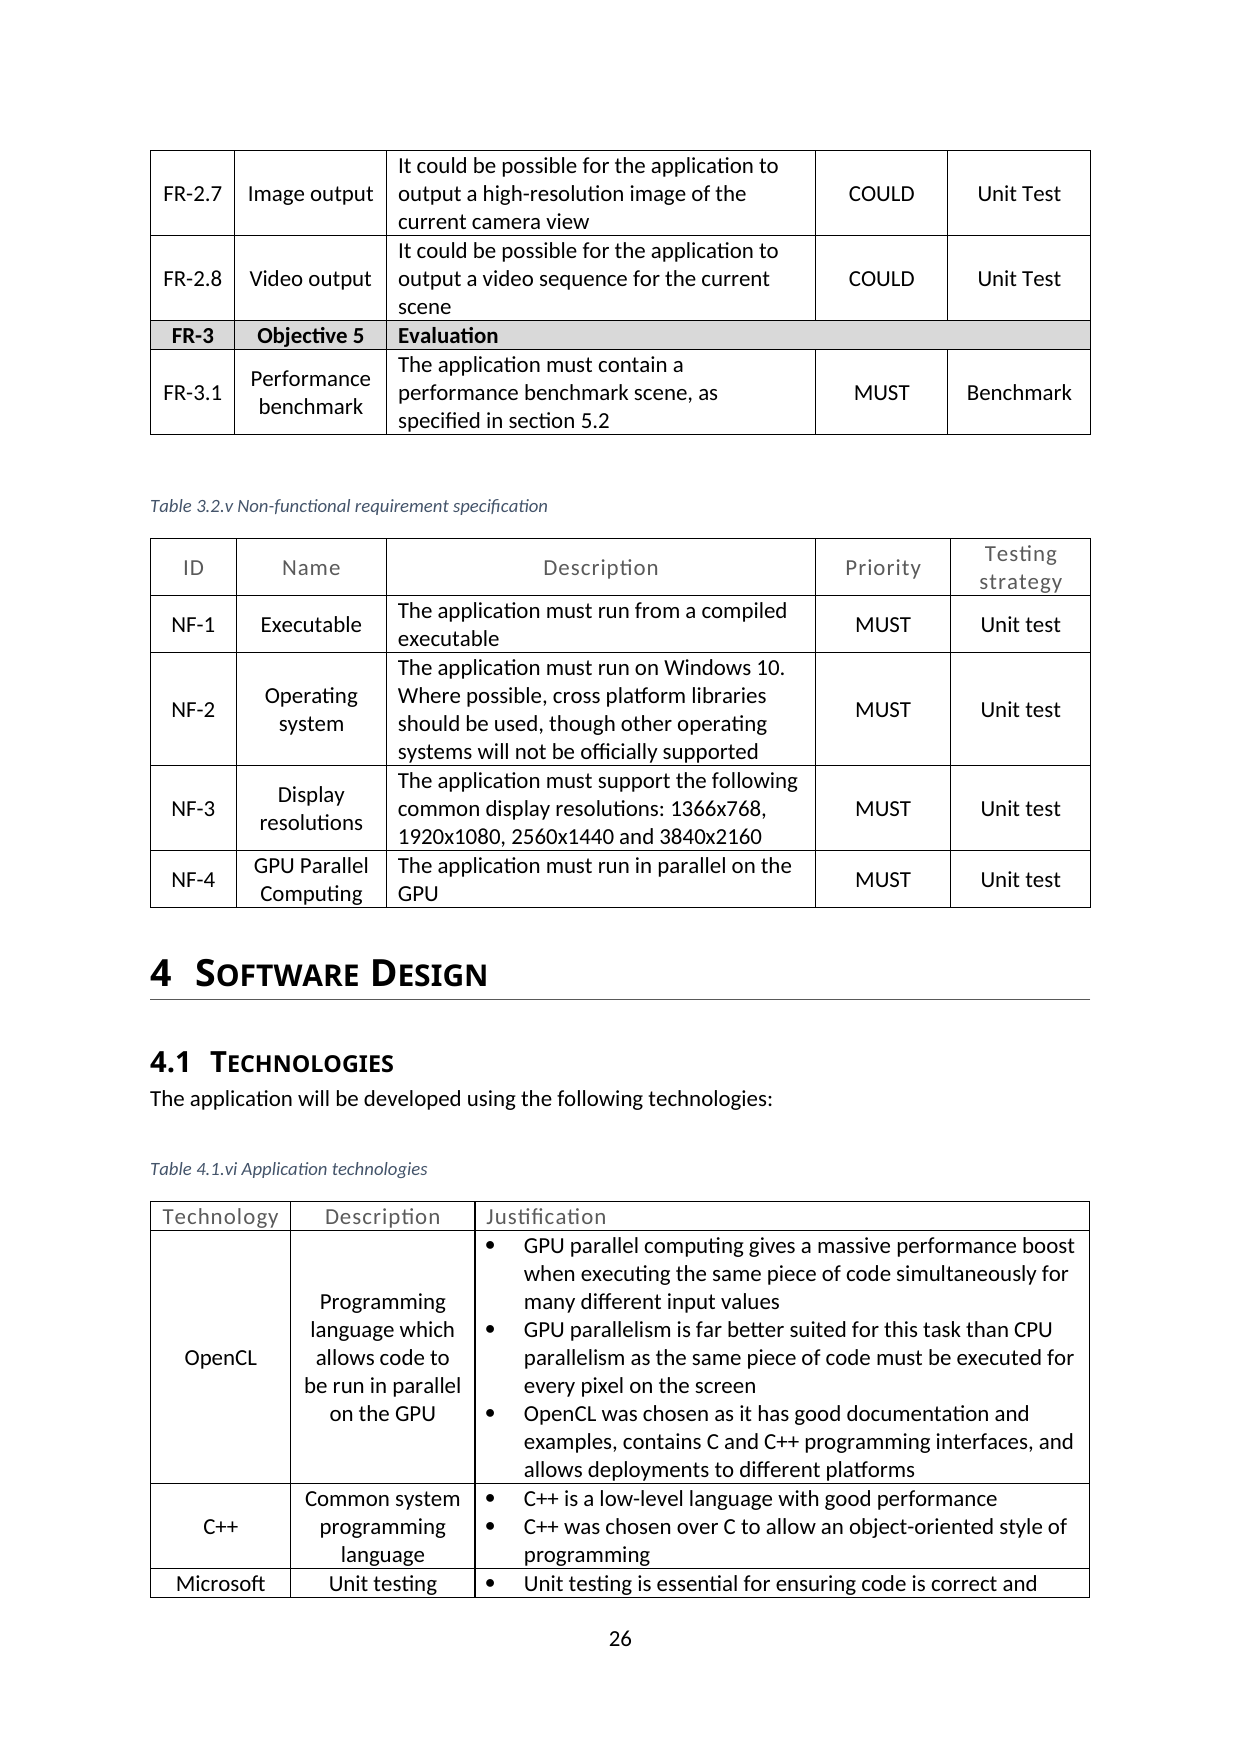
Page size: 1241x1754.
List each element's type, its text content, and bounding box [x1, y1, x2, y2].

table_cell FR-3 [151, 321, 234, 349]
table_cell FR-2.7 [151, 151, 234, 235]
table_cell MUST [816, 350, 947, 434]
table_cell It could be possible for the application to output a high-resolution image of the current camera view [387, 151, 815, 235]
table_cell GPU parallel computing gives a massive performance boost when executing the same piece of code simultaneously for many different input values GPU parallelism is far better suited for this task than CPU parallelism as the same piece of code must be executed for every pixel on the screen OpenCL was chosen as it has good documentation and examples, contains C and C++ programming interfaces, and allows deployments to different platforms [476, 1231, 1089, 1483]
table_header Testing strategy [951, 539, 1090, 595]
table_cell MUST [816, 766, 950, 850]
table_cell NF-2 [151, 653, 236, 765]
table_cell C++ [151, 1484, 290, 1568]
table_header Justification [476, 1202, 1089, 1230]
table_cell Unit test [951, 851, 1090, 907]
table_cell Image output [235, 151, 386, 235]
table_cell The application must support the following common display resolutions: 1366x768, 1920x1080, 2560x1440 and 3840x2160 [387, 766, 815, 850]
table_header Description [291, 1202, 474, 1230]
table_cell FR-3.1 [151, 350, 234, 434]
table_cell Unit test [951, 766, 1090, 850]
table_cell NF-3 [151, 766, 236, 850]
table_cell COULD [816, 151, 947, 235]
table_cell Unit Test [948, 236, 1090, 320]
table_header Description [387, 539, 815, 595]
text Table 3.2.ii Non-functional requirement specification [150, 494, 1090, 517]
table_cell The application must run in parallel on the GPU [387, 851, 815, 907]
table_cell The application must run from a compiled executable [387, 596, 815, 652]
table_cell MUST [816, 596, 950, 652]
table_header Technology [151, 1202, 290, 1230]
table_cell Operating system [237, 653, 386, 765]
text Table 4.1.i Application technologies [150, 1157, 1090, 1180]
table_cell The application must contain a performance benchmark scene, as specified in section 5.2 [387, 350, 815, 434]
table_cell It could be possible for the application to output a video sequence for the current scene [387, 236, 815, 320]
table_cell COULD [816, 236, 947, 320]
table_cell MUST [816, 653, 950, 765]
table_cell FR-2.8 [151, 236, 234, 320]
table_cell Performance benchmark [235, 350, 386, 434]
table_cell Evaluation [387, 321, 1090, 349]
table_cell OpenCL [151, 1231, 290, 1483]
table_cell Unit Test [948, 151, 1090, 235]
table_cell NF-4 [151, 851, 236, 907]
table_cell Display resolutions [237, 766, 386, 850]
table_cell GPU Parallel Computing [237, 851, 386, 907]
table_cell Common system programming language [291, 1484, 474, 1568]
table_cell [291, 1569, 474, 1597]
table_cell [151, 1569, 290, 1597]
table_cell Video output [235, 236, 386, 320]
table_header ID [151, 539, 236, 595]
table_cell C++ is a low-level language with good performance C++ was chosen over C to allow an object-oriented style of programming [476, 1484, 1089, 1568]
text The application will be developed using the following technologies: [150, 1084, 1090, 1112]
table_header Priority [816, 539, 950, 595]
table_cell Unit test [951, 653, 1090, 765]
table_cell Objective 5 [235, 321, 386, 349]
subtitle Software Design [150, 946, 1090, 999]
subtitle Technologies [150, 1042, 1090, 1081]
table_cell NF-1 [151, 596, 236, 652]
table_cell Unit test [951, 596, 1090, 652]
table_cell Benchmark [948, 350, 1090, 434]
table_cell MUST [816, 851, 950, 907]
table_cell Executable [237, 596, 386, 652]
table_cell Programming language which allows code to be run in parallel on the GPU [291, 1231, 474, 1483]
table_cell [476, 1569, 1089, 1597]
table_header Name [237, 539, 386, 595]
table_cell The application must run on Windows 10. Where possible, cross platform libraries should be used, though other operating systems will not be officially supported [387, 653, 815, 765]
